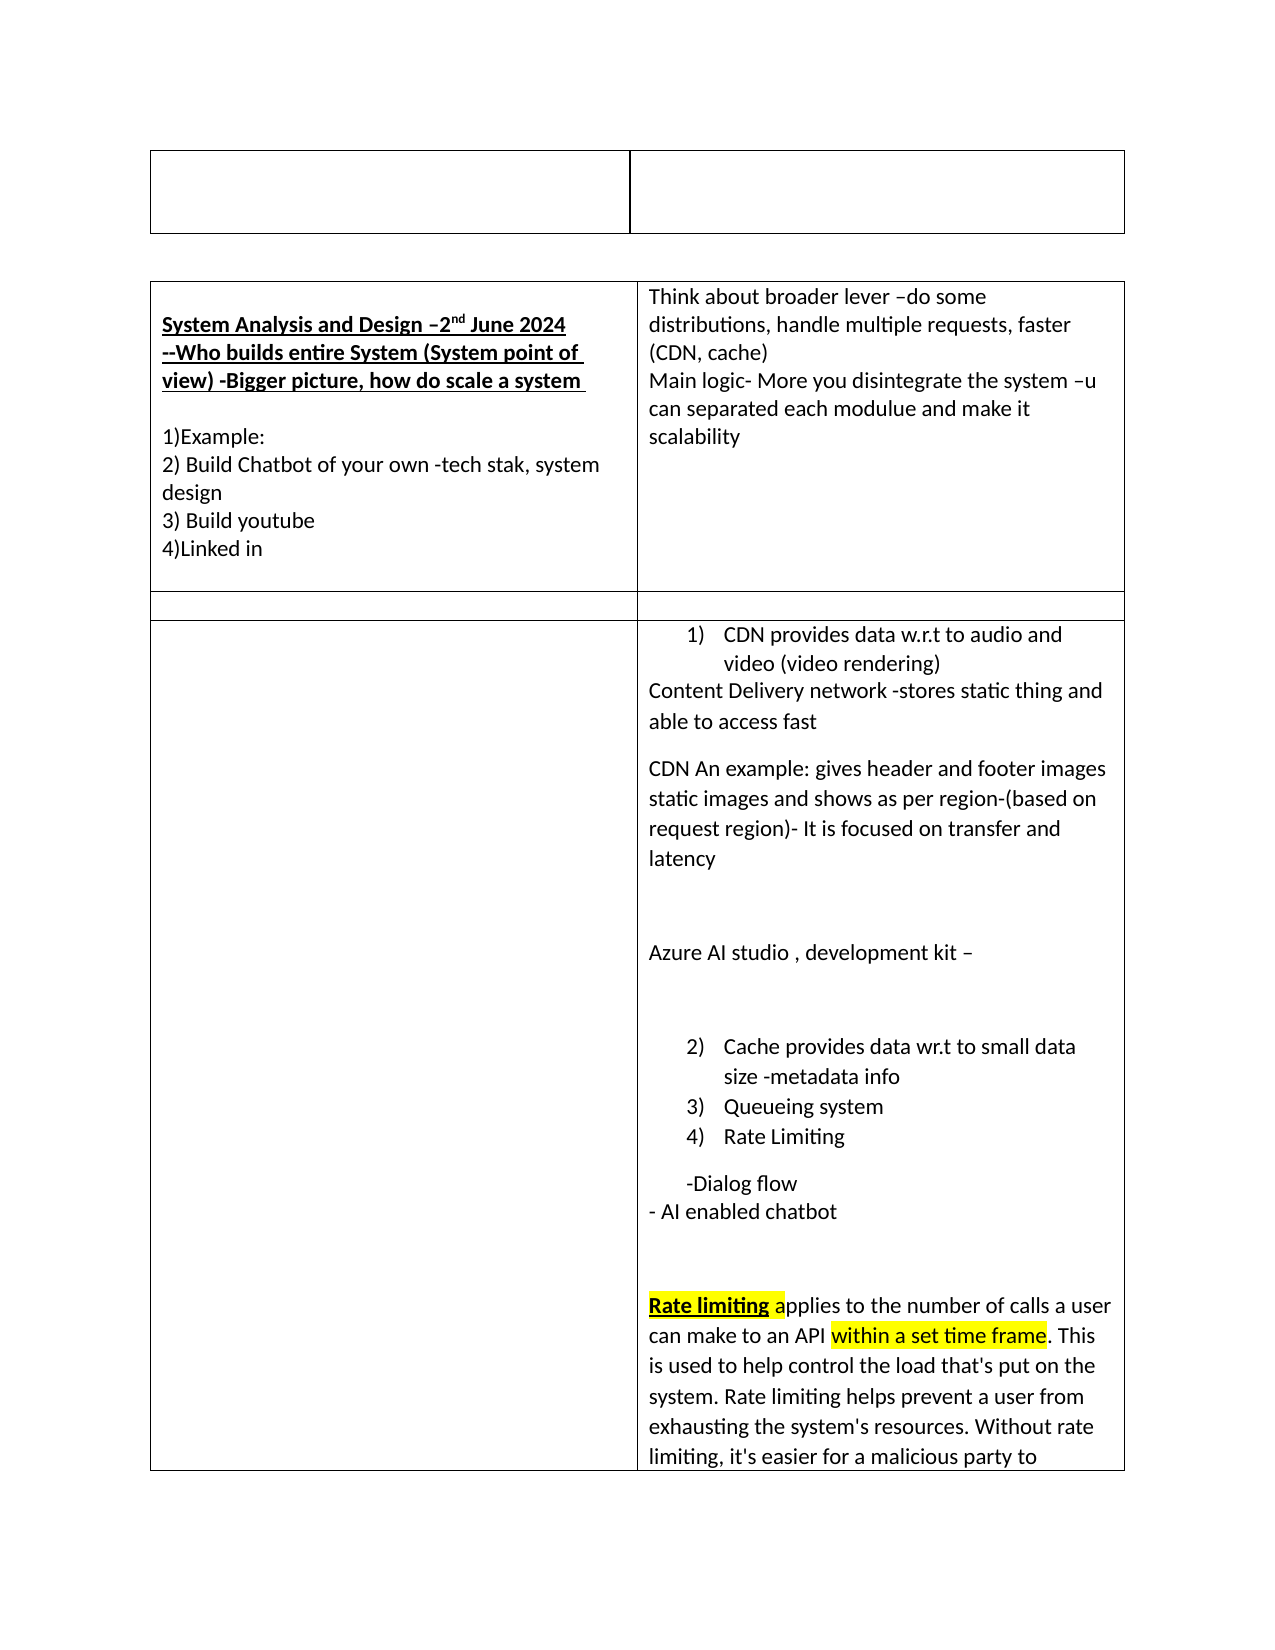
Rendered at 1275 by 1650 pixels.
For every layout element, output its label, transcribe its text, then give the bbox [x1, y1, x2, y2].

table_header System Analysis and Design –2nd June 2024 --Who builds entire System (System point of view) -Bigger picture, how do scale a system 1)Example: 2) Build Chatbot of your own -tech stak, system design 3) Build youtube 4)Linked in [151, 282, 637, 591]
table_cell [638, 621, 1124, 1470]
table_cell [151, 621, 637, 1470]
table_header [151, 151, 629, 233]
table_header [631, 151, 1124, 233]
table_cell [638, 592, 1124, 619]
table_header Think about broader lever –do some distributions, handle multiple requests, faster (CDN, cache) Main logic- More you disintegrate the system –u can separated each modulue and make it scalability [638, 282, 1124, 591]
table_cell [151, 592, 637, 619]
